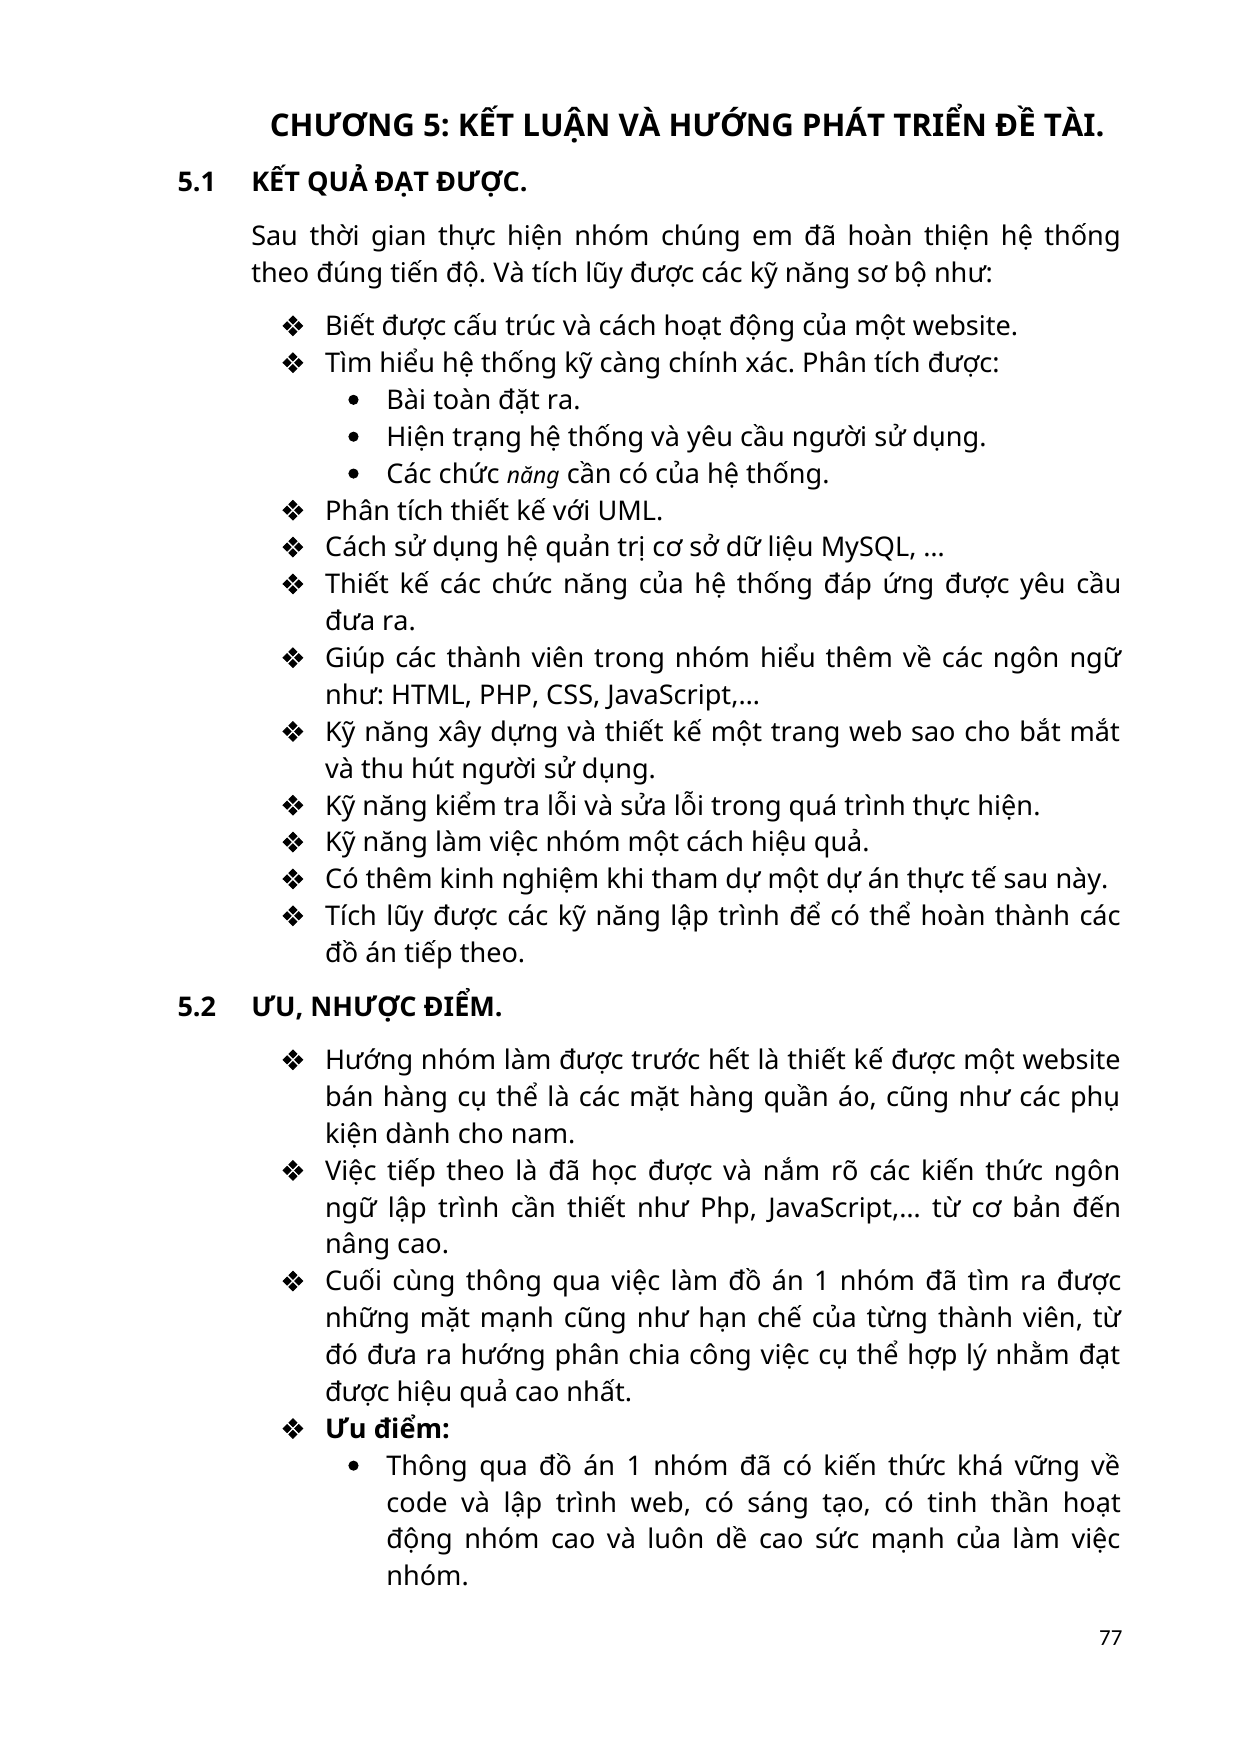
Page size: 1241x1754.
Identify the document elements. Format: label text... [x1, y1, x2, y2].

list Thiết kế các chức năng của hệ thống đáp ứng được yêu cầu đưa ra. [281, 565, 1122, 638]
list Có thêm kinh nghiệm khi tham dự một dự án thực tế sau này. [281, 860, 1122, 897]
list Thông qua đồ án 1 nhóm đã có kiến thức khá vững về code và lập trình web, có sáng tạo, có tinh thần hoạt động nhóm cao và luôn dề cao sức mạnh của làm việc nhóm. [349, 1446, 1122, 1594]
list Ưu điểm: [281, 1409, 1122, 1446]
list Bài toàn đặt ra. [349, 380, 1122, 417]
list Phân tích thiết kế với UML. [281, 491, 1122, 528]
list Kỹ năng kiểm tra lỗi và sửa lỗi trong quá trình thực hiện. [281, 786, 1122, 823]
list Giúp các thành viên trong nhóm hiểu thêm về các ngôn ngữ như: HTML, PHP, CSS, JavaScript,… [281, 638, 1122, 712]
list Kỹ năng làm việc nhóm một cách hiệu quả. [281, 823, 1122, 860]
list Hiện trạng hệ thống và yêu cầu người sử dụng. [349, 417, 1122, 454]
list Các chức năng cần có của hệ thống. [349, 454, 1122, 491]
list Tích lũy được các kỹ năng lập trình để có thể hoàn thành các đồ án tiếp theo. [281, 897, 1122, 970]
list Tìm hiểu hệ thống kỹ càng chính xác. Phân tích được: [281, 343, 1122, 380]
list Kỹ năng xây dựng và thiết kế một trang web sao cho bắt mắt và thu hút người sử dụng. [281, 712, 1122, 786]
list Việc tiếp theo là đã học được và nắm rõ các kiến thức ngôn ngữ lập trình cần thiết như Php, JavaScript,… từ cơ bản đến nâng cao. [281, 1151, 1122, 1262]
text 5.2 ƯU, NHƯỢC ĐIỂM. [177, 987, 1122, 1024]
text 5.1 KẾT QUẢ ĐẠT ĐƯỢC. [177, 163, 1122, 199]
list Cuối cùng thông qua việc làm đồ án 1 nhóm đã tìm ra được những mặt mạnh cũng như hạn chế của từng thành viên, từ đó đưa ra hướng phân chia công việc cụ thể hợp lý nhằm đạt được hiệu quả cao nhất. [281, 1262, 1122, 1409]
text CHƯƠNG 5: KẾT LUẬN VÀ HƯỚNG PHÁT TRIỂN ĐỀ TÀI. [177, 103, 1122, 146]
list Hướng nhóm làm được trước hết là thiết kế được một website bán hàng cụ thể là các mặt hàng quần áo, cũng như các phụ kiện dành cho nam. [281, 1041, 1122, 1151]
list Biết được cấu trúc và cách hoạt động của một website. [281, 307, 1122, 343]
text Sau thời gian thực hiện nhóm chúng em đã hoàn thiện hệ thống theo đúng tiến độ. Và tích lũy được các kỹ năng sơ bộ như: [177, 216, 1122, 290]
list Cách sử dụng hệ quản trị cơ sở dữ liệu MySQL, … [281, 528, 1122, 565]
